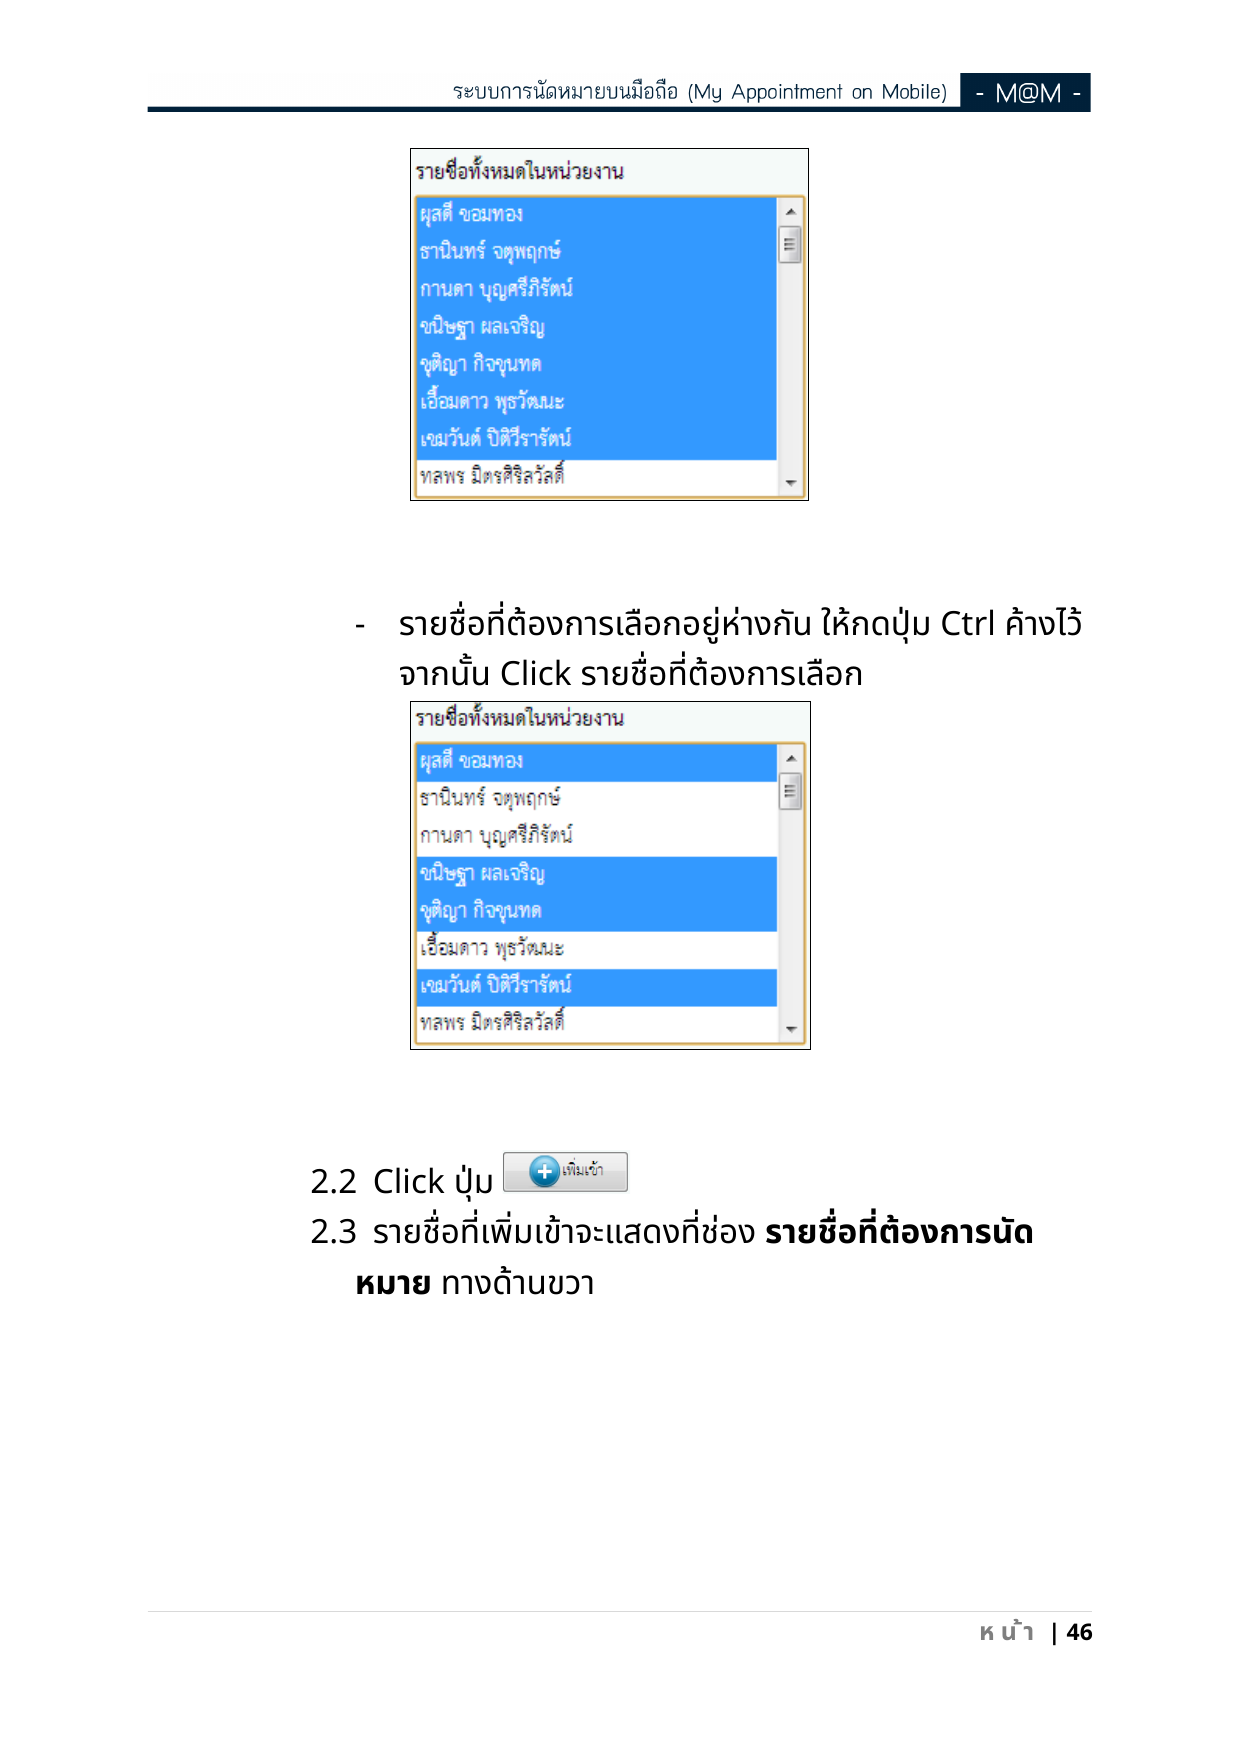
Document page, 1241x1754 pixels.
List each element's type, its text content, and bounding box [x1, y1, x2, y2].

picture [502, 1150, 631, 1194]
picture [147, 73, 1091, 112]
picture [411, 149, 808, 500]
list Click ปุ่ม [310, 1151, 1092, 1208]
list รายชื่อที่ต้องการเลือกอยู่ห่างกัน ให้กดปุ่ม Ctrl ค้างไว้ จากนั้น Click รายชื่อที่ต้องการเลือก [354, 599, 1092, 701]
picture [411, 702, 810, 1049]
list รายชื่อที่เพิ่มเข้าจะแสดงที่ช่อง รายชื่อที่ต้องการนัดหมาย ทางด้านขวา [310, 1208, 1092, 1309]
